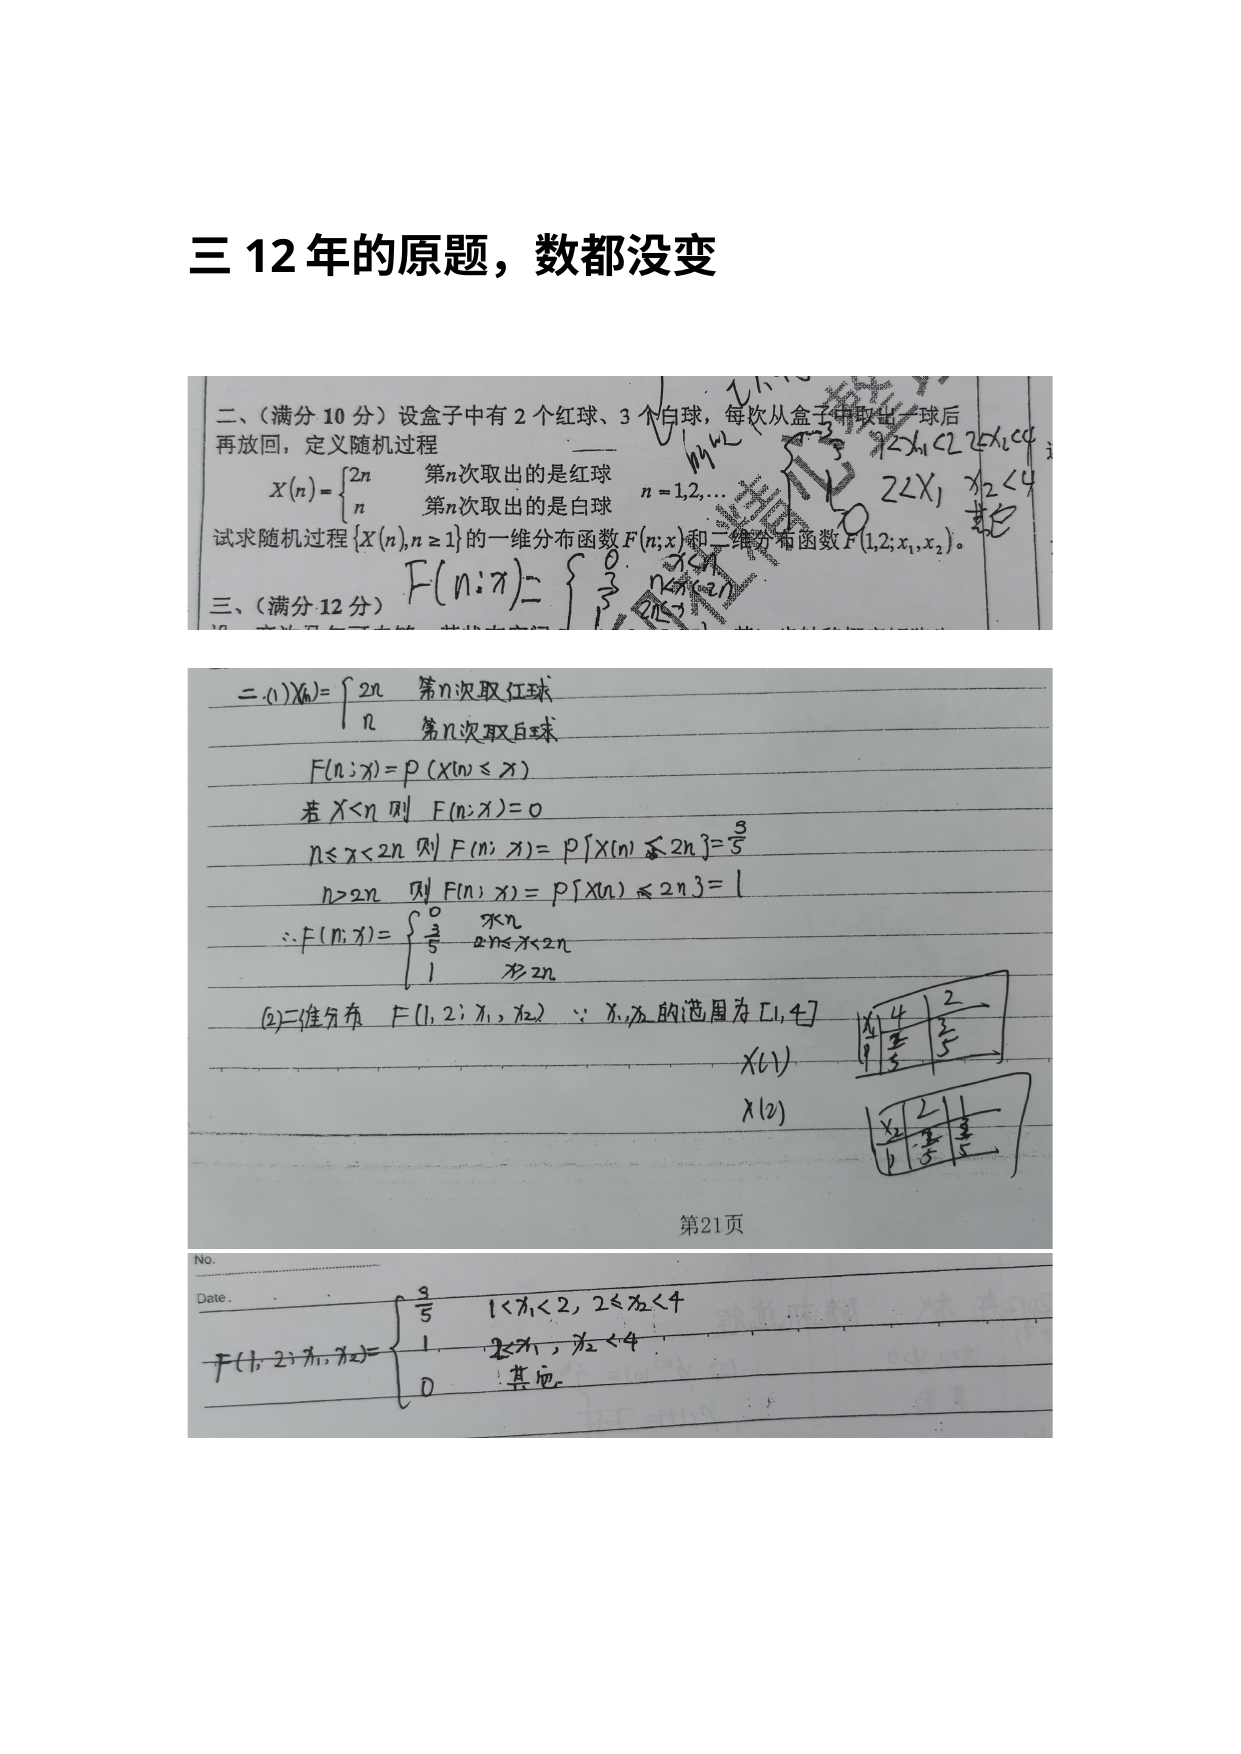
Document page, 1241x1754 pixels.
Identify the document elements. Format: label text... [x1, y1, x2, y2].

subtitle 三 12年的原题，数都没变 [187, 204, 1053, 301]
picture [187, 376, 1053, 630]
picture [187, 1253, 1053, 1438]
picture [187, 668, 1053, 1249]
